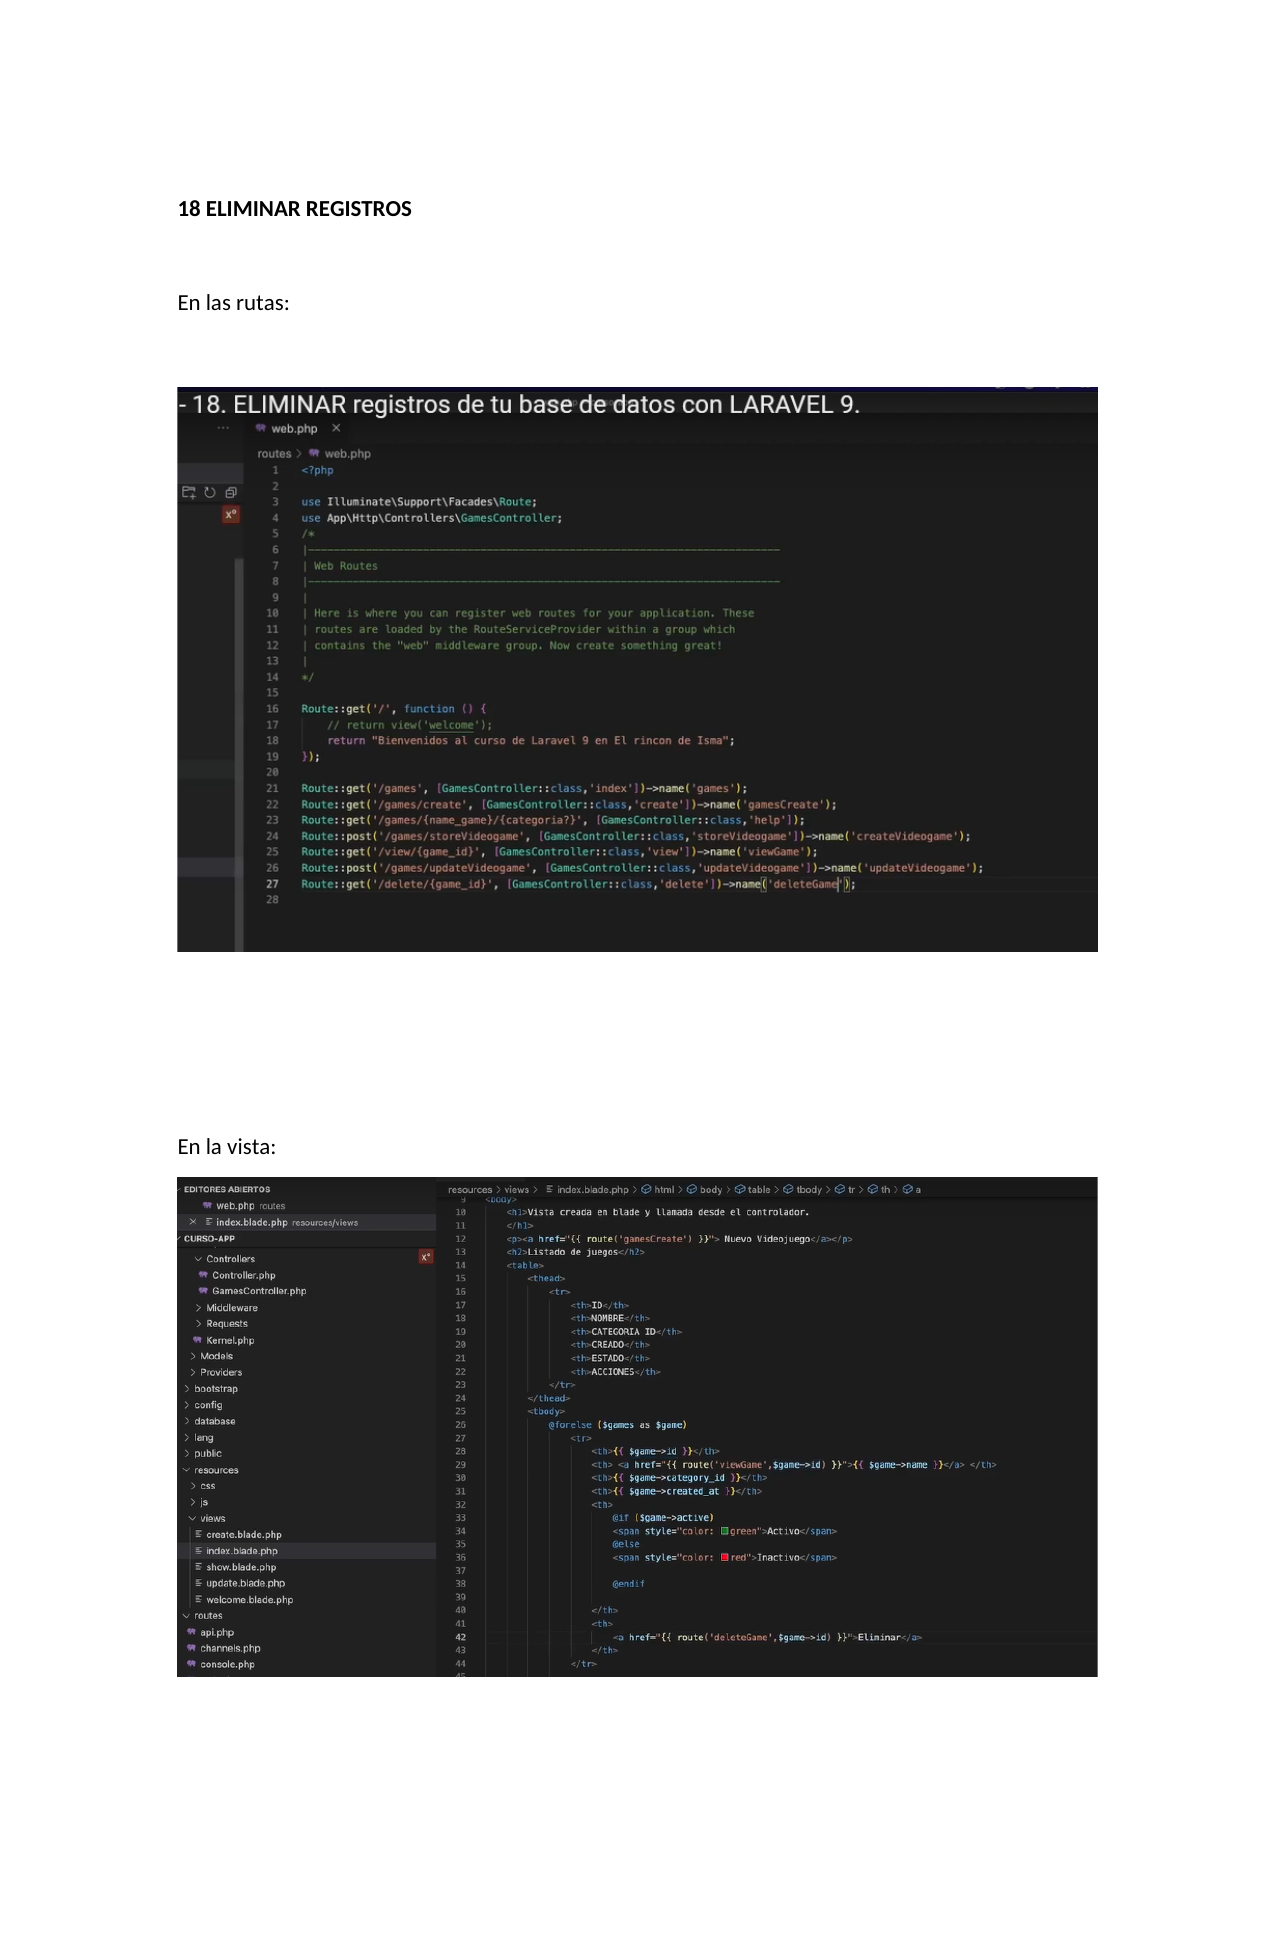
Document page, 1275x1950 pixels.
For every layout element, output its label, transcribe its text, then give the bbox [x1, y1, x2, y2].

text En la vista: [177, 1132, 1098, 1160]
text 18 ELIMINAR REGISTROS [177, 194, 1098, 223]
picture [177, 387, 1098, 952]
text En las rutas: [177, 288, 1098, 316]
picture [177, 1177, 1098, 1677]
